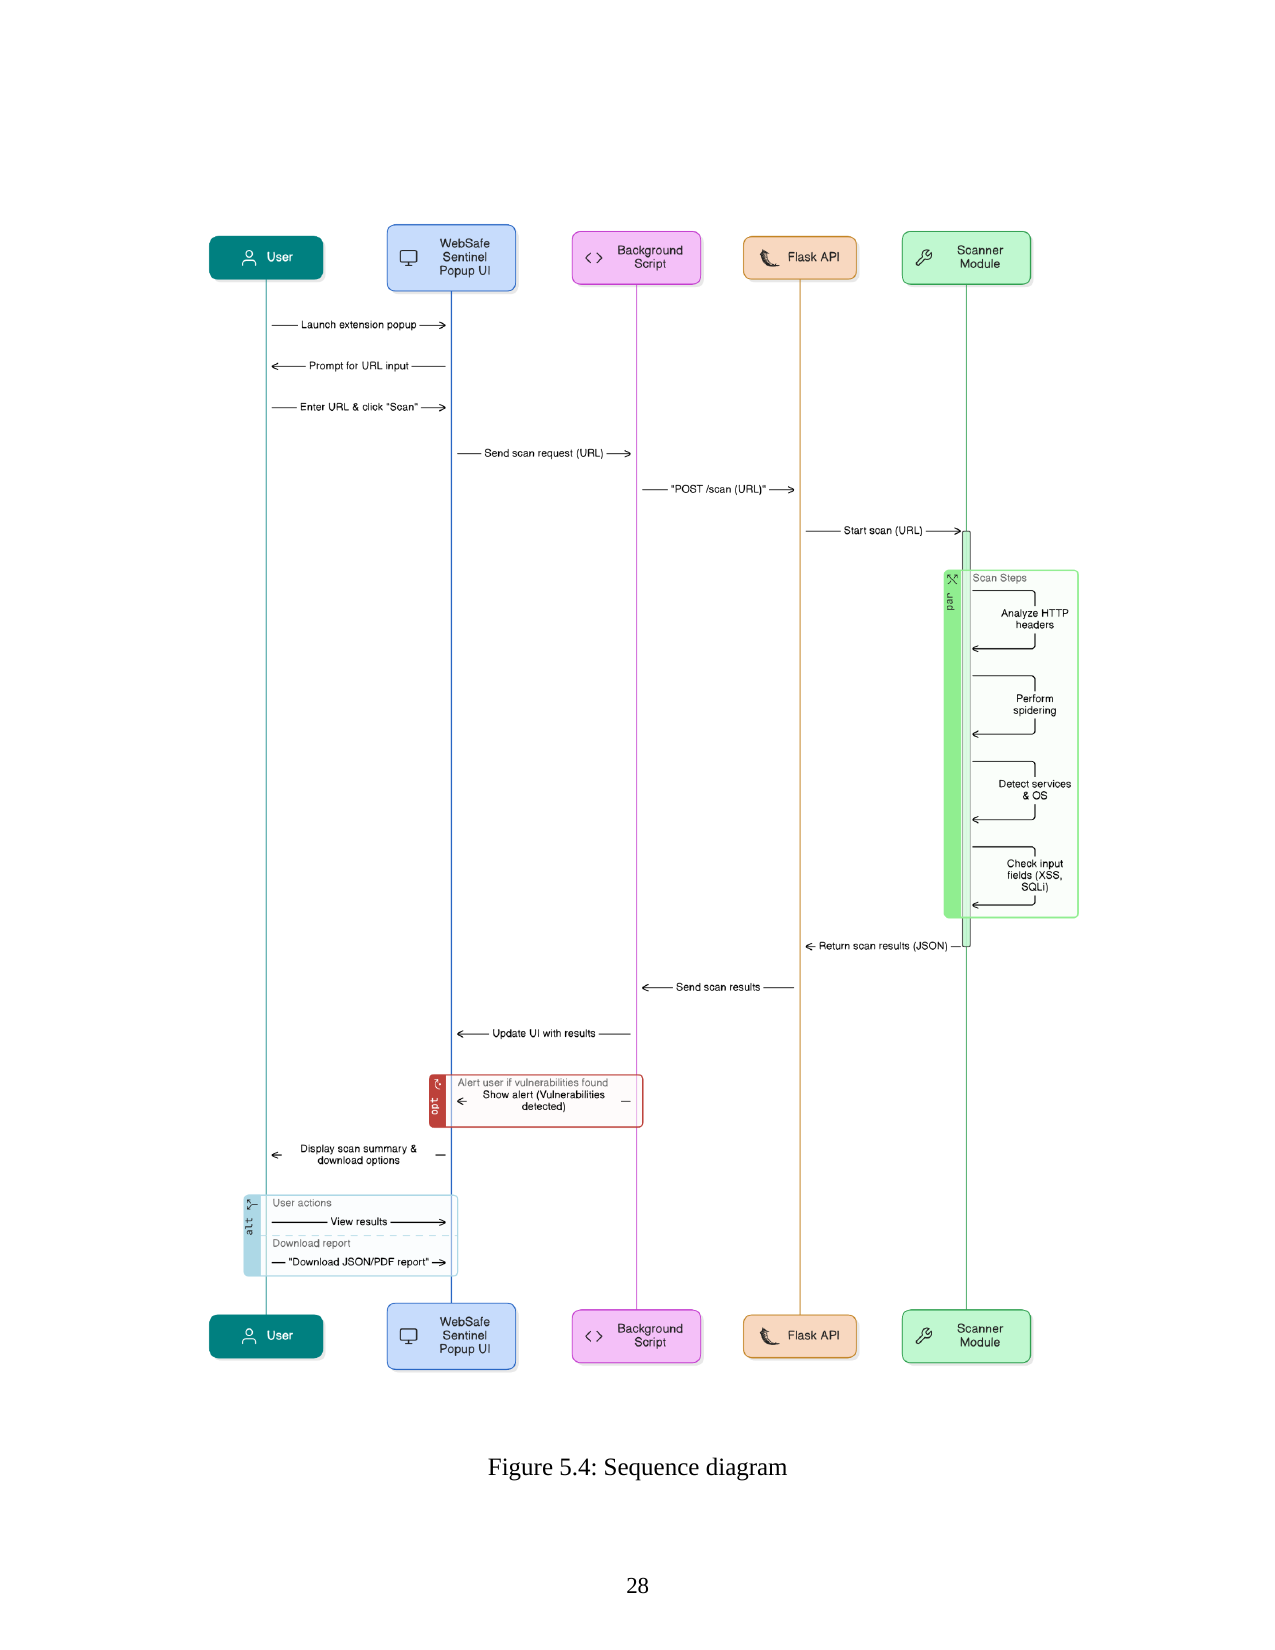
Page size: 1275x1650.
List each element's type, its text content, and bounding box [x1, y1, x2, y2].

picture [190, 205, 1085, 1377]
text Figure 5.4: Sequence diagram [150, 1452, 1125, 1481]
